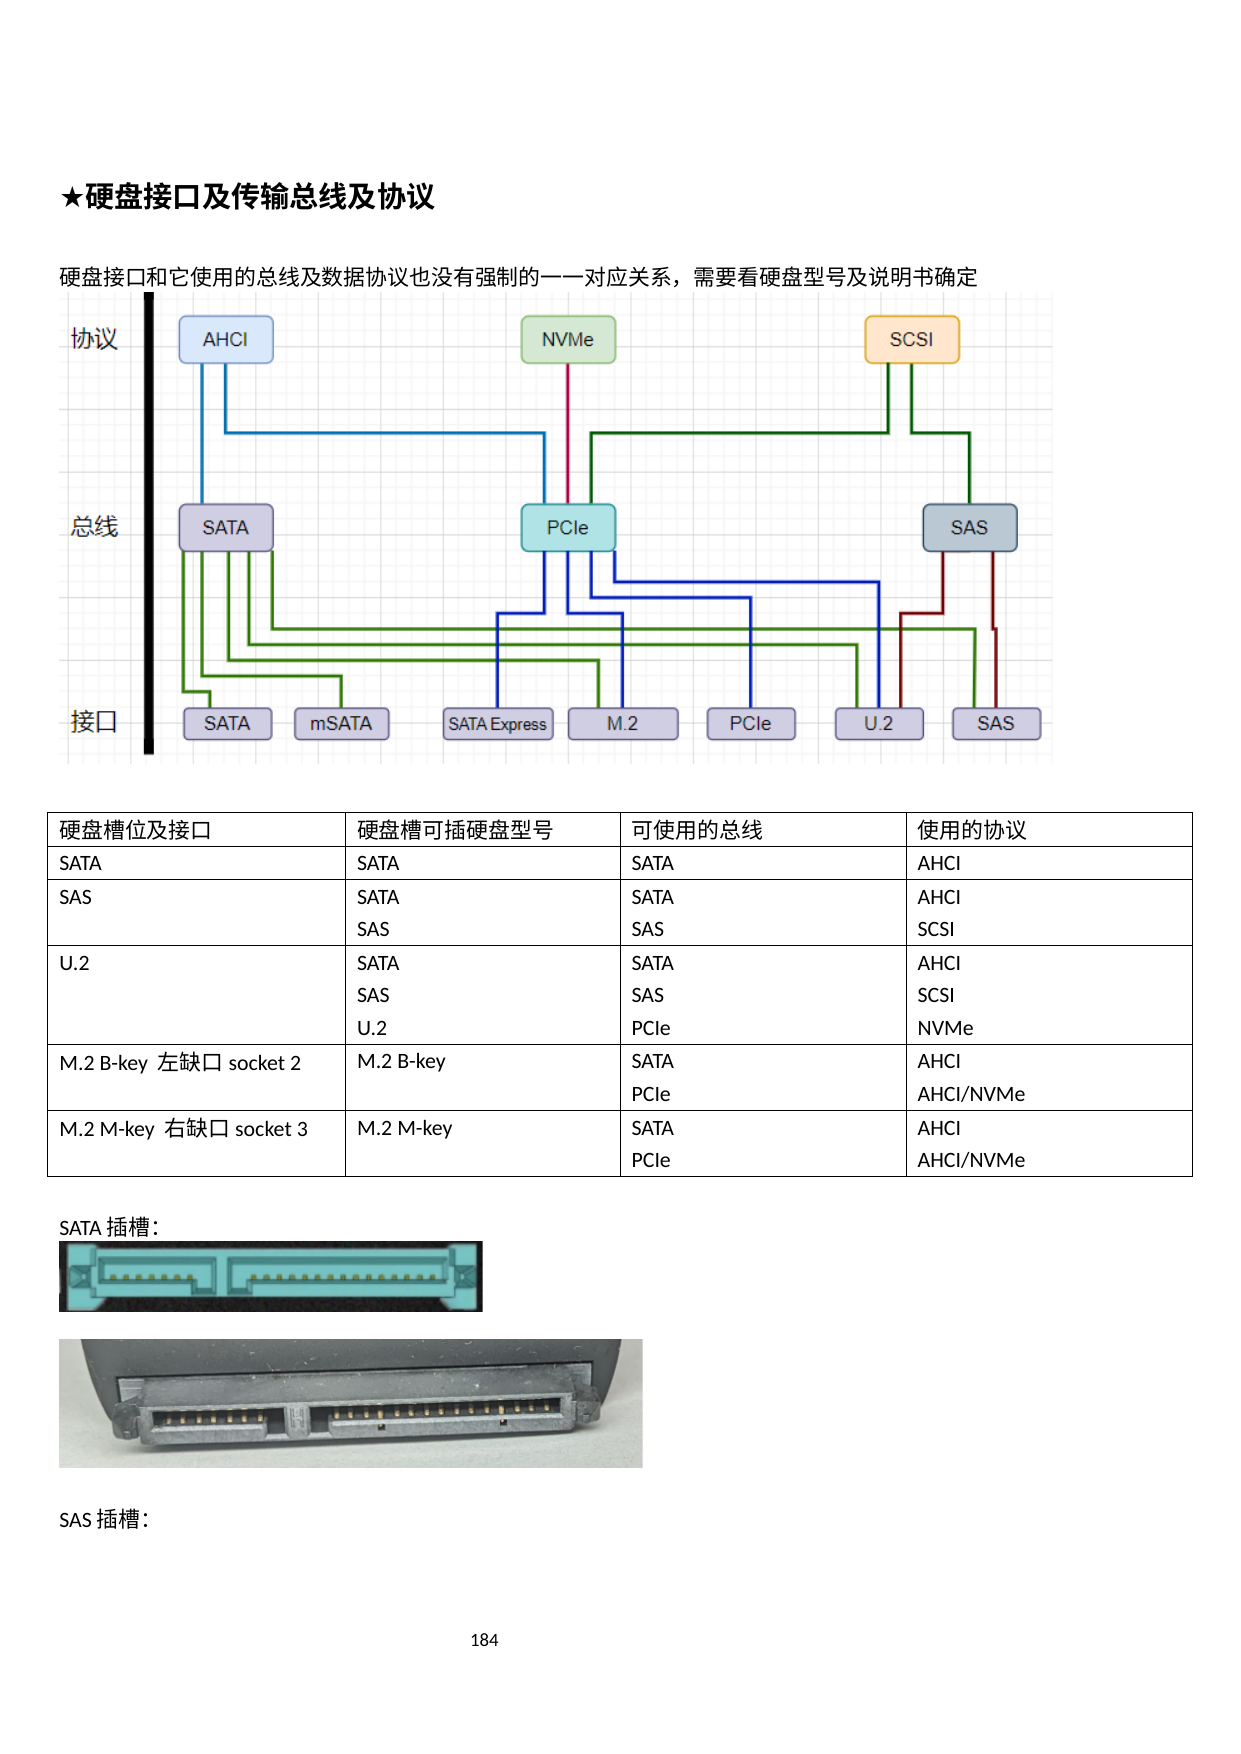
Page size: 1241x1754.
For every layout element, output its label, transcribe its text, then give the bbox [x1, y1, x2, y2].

text SATA插槽： [59, 1209, 1181, 1242]
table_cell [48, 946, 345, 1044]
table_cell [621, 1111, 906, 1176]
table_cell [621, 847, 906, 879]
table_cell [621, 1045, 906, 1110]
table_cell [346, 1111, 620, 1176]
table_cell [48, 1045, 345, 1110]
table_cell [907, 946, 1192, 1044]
picture [59, 1241, 483, 1312]
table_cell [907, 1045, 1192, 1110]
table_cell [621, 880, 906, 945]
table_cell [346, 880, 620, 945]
text 硬盘接口和它使用的总线及数据协议也没有强制的一一对应关系，需要看硬盘型号及说明书确定 [59, 259, 1181, 292]
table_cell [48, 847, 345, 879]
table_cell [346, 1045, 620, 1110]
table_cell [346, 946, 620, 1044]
text SAS插槽： [59, 1502, 1181, 1534]
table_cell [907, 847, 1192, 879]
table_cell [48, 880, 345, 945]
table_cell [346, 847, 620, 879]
picture [59, 1339, 643, 1468]
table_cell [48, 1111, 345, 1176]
text ★硬盘接口及传输总线及协议 [59, 162, 1181, 227]
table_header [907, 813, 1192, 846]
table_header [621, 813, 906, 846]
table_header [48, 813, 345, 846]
picture [59, 292, 1053, 764]
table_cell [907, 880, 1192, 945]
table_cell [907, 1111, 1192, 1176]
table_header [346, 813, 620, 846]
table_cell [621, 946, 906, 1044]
